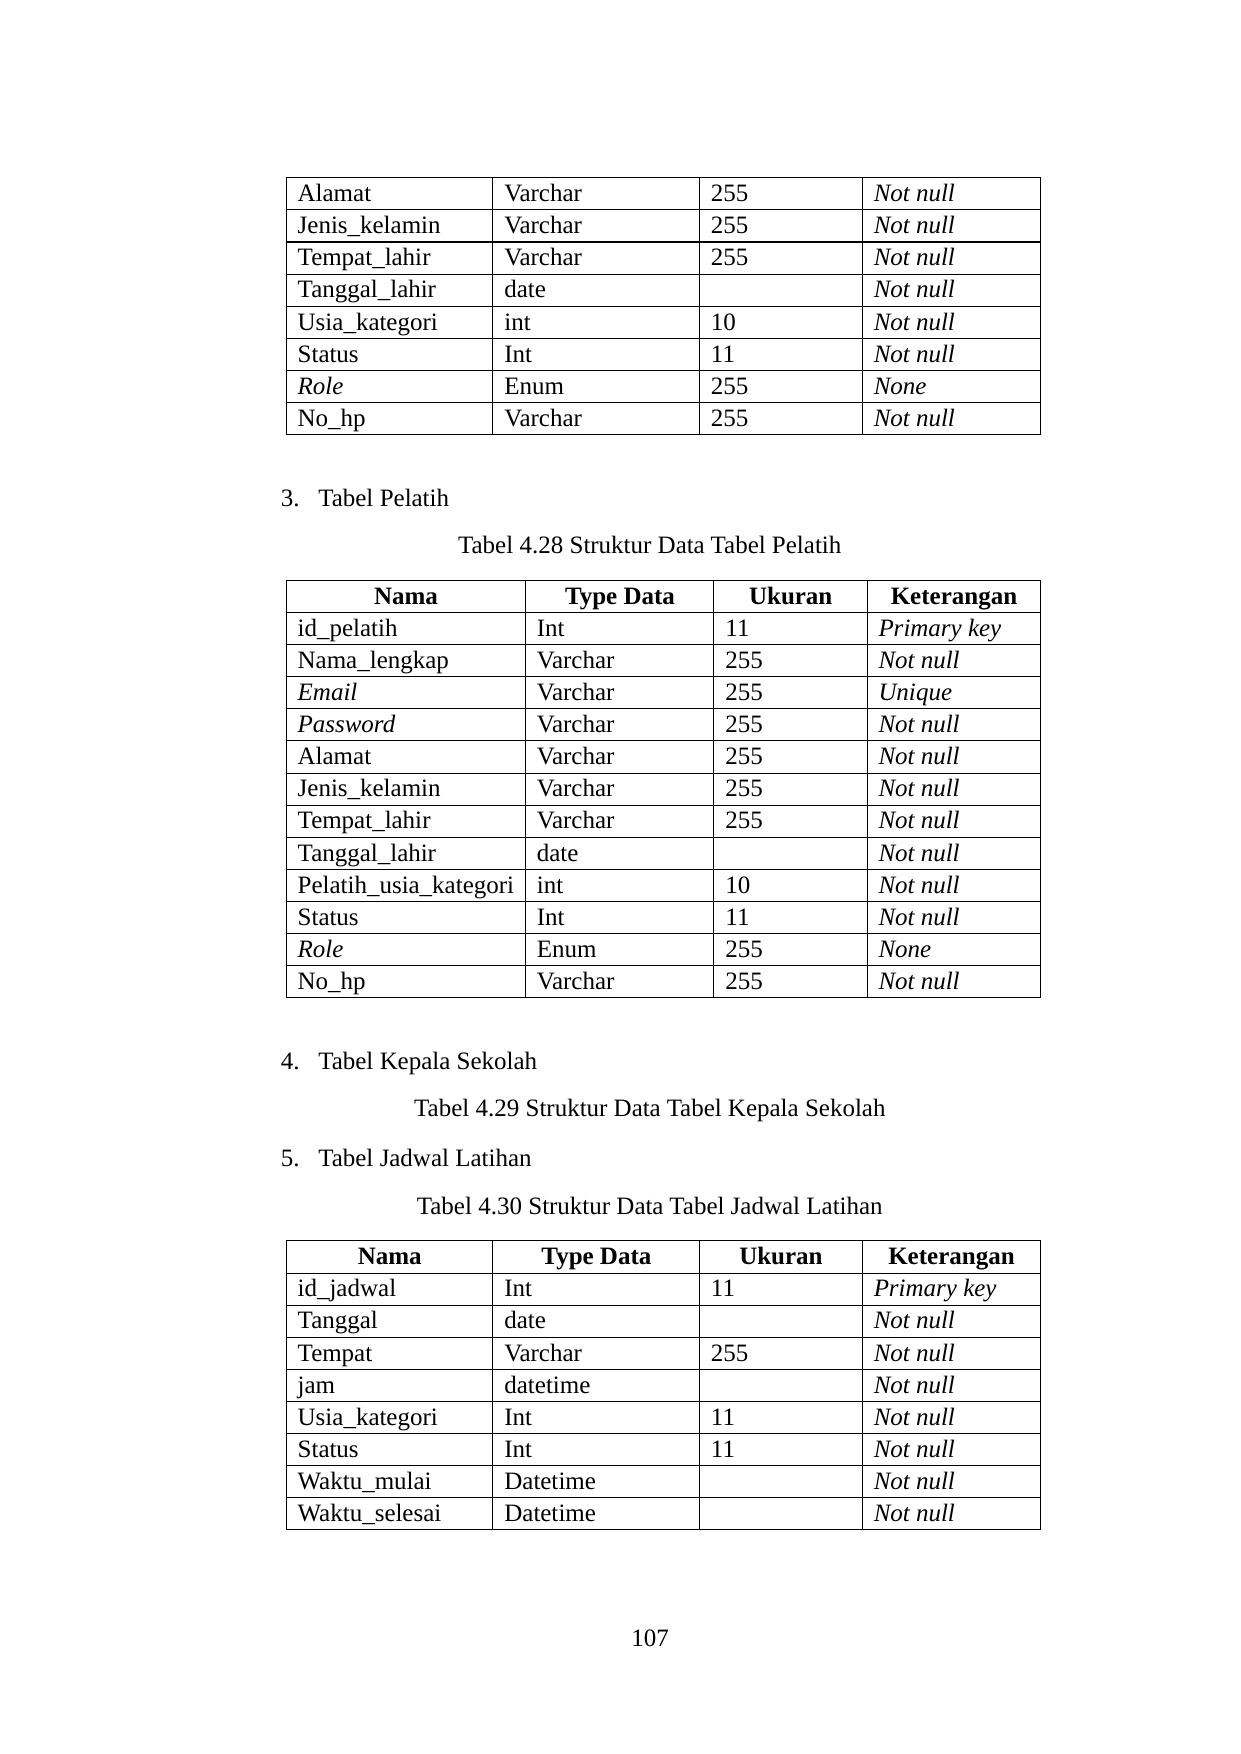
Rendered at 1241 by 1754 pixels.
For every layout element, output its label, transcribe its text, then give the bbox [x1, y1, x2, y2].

table_header Type Data [526, 581, 713, 612]
table_cell date [493, 1306, 699, 1337]
table_cell Int [493, 1274, 699, 1304]
list Tabel Kepala Sekolah [281, 1046, 1063, 1074]
table_cell Not null [868, 966, 1040, 997]
list Tabel Jadwal Latihan [281, 1143, 1063, 1172]
table_cell 11 [700, 1402, 862, 1433]
table_cell No_hp [287, 966, 525, 997]
table_cell Status [287, 339, 492, 370]
table_cell jam [287, 1370, 492, 1401]
table_cell id_pelatih [287, 613, 525, 644]
table_cell Tempat_lahir [287, 243, 492, 273]
table_header Ukuran [714, 581, 867, 612]
table_cell Not null [863, 1306, 1040, 1337]
table_cell Primary key [863, 1274, 1040, 1304]
table_cell Datetime [493, 1498, 699, 1529]
table_cell 255 [700, 210, 862, 241]
table_cell Datetime [493, 1466, 699, 1497]
table_cell Not null [863, 1466, 1040, 1497]
table_cell 11 [700, 1434, 862, 1465]
table_cell No_hp [287, 403, 492, 434]
table_cell 255 [714, 966, 867, 997]
table_cell 10 [714, 870, 867, 901]
table_cell Int [526, 902, 713, 933]
table_cell Status [287, 902, 525, 933]
table_cell Tempat_lahir [287, 806, 525, 837]
table_cell Not null [868, 774, 1040, 804]
table_cell Waktu_selesai [287, 1498, 492, 1529]
table_cell Not null [863, 403, 1040, 434]
table_cell Not null [863, 1434, 1040, 1465]
table_cell Pelatih_usia_kategori [287, 870, 525, 901]
table_cell int [493, 307, 699, 338]
table_cell Tempat [287, 1338, 492, 1369]
table_cell [700, 1306, 862, 1337]
table_cell Not null [868, 806, 1040, 837]
table_cell Nama_lengkap [287, 645, 525, 676]
table_cell Varchar [526, 806, 713, 837]
table_cell Not null [863, 1370, 1040, 1401]
table_cell 255 [714, 741, 867, 772]
table_header Keterangan [863, 1241, 1040, 1272]
table_cell Not null [863, 307, 1040, 338]
table_header Ukuran [700, 1241, 862, 1272]
table_cell Varchar [526, 677, 713, 708]
table_cell Unique [868, 677, 1040, 708]
text Tabel 4.28 Struktur Data Tabel Pelatih [236, 530, 1063, 559]
table_cell [700, 1466, 862, 1497]
table_cell Tanggal_lahir [287, 838, 525, 869]
table_cell date [493, 275, 699, 306]
table_cell Email [287, 677, 525, 708]
table_header Keterangan [868, 581, 1040, 612]
table_cell Varchar [493, 243, 699, 273]
table_header Nama [287, 581, 525, 612]
table_cell Int [493, 1434, 699, 1465]
table_cell 255 [714, 677, 867, 708]
table_cell Tanggal_lahir [287, 275, 492, 306]
table_cell Primary key [868, 613, 1040, 644]
table_cell Not null [863, 210, 1040, 241]
table_cell Not null [863, 339, 1040, 370]
table_cell Not null [868, 645, 1040, 676]
table_cell Int [526, 613, 713, 644]
table_cell Jenis_kelamin [287, 210, 492, 241]
table_cell 255 [700, 178, 862, 209]
table_header Nama [287, 1241, 492, 1272]
text Tabel 4.29 Struktur Data Tabel Kepala Sekolah [236, 1093, 1063, 1122]
table_cell Usia_kategori [287, 307, 492, 338]
table_cell Not null [863, 275, 1040, 306]
table_cell int [526, 870, 713, 901]
table_cell Password [287, 709, 525, 740]
table_cell [700, 275, 862, 306]
table_cell [714, 838, 867, 869]
table_cell Varchar [526, 966, 713, 997]
table_cell 11 [700, 339, 862, 370]
table_cell 11 [714, 613, 867, 644]
table_cell 255 [714, 774, 867, 804]
table_cell 11 [714, 902, 867, 933]
table_cell Not null [868, 741, 1040, 772]
list Tabel Pelatih [281, 483, 1063, 511]
text Tabel 4.30 Struktur Data Tabel Jadwal Latihan [236, 1191, 1063, 1219]
table_cell Not null [863, 1338, 1040, 1369]
table_cell Varchar [493, 1338, 699, 1369]
table_cell 11 [700, 1274, 862, 1304]
table_cell Varchar [493, 210, 699, 241]
table_cell Not null [863, 178, 1040, 209]
table_cell Not null [868, 902, 1040, 933]
table_cell Role [287, 934, 525, 965]
table_cell id_jadwal [287, 1274, 492, 1304]
table_cell Not null [863, 243, 1040, 273]
table_cell Not null [868, 709, 1040, 740]
table_cell Varchar [526, 709, 713, 740]
table_cell 10 [700, 307, 862, 338]
table_cell [700, 1370, 862, 1401]
table_cell Not null [868, 870, 1040, 901]
table_cell [700, 1498, 862, 1529]
table_cell 255 [714, 934, 867, 965]
table_cell Alamat [287, 741, 525, 772]
table_cell Status [287, 1434, 492, 1465]
table_cell Varchar [493, 403, 699, 434]
table_cell 255 [714, 806, 867, 837]
table_cell 255 [700, 1338, 862, 1369]
table_cell Usia_kategori [287, 1402, 492, 1433]
table_cell 255 [714, 709, 867, 740]
table_cell Not null [868, 838, 1040, 869]
table_cell Int [493, 339, 699, 370]
table_cell Waktu_mulai [287, 1466, 492, 1497]
table_cell datetime [493, 1370, 699, 1401]
table_cell 255 [714, 645, 867, 676]
table_cell Int [493, 1402, 699, 1433]
table_cell 255 [700, 243, 862, 273]
table_cell Role [287, 371, 492, 402]
table_cell Enum [493, 371, 699, 402]
table_cell 255 [700, 371, 862, 402]
table_cell Enum [526, 934, 713, 965]
table_cell Alamat [287, 178, 492, 209]
table_cell Varchar [526, 741, 713, 772]
table_cell None [868, 934, 1040, 965]
table_cell Not null [863, 1498, 1040, 1529]
table_cell Tanggal [287, 1306, 492, 1337]
table_cell 255 [700, 403, 862, 434]
table_cell Varchar [526, 645, 713, 676]
table_cell Jenis_kelamin [287, 774, 525, 804]
table_header Type Data [493, 1241, 699, 1272]
table_cell Not null [863, 1402, 1040, 1433]
table_cell date [526, 838, 713, 869]
table_cell None [863, 371, 1040, 402]
table_cell Varchar [493, 178, 699, 209]
table_cell Varchar [526, 774, 713, 804]
